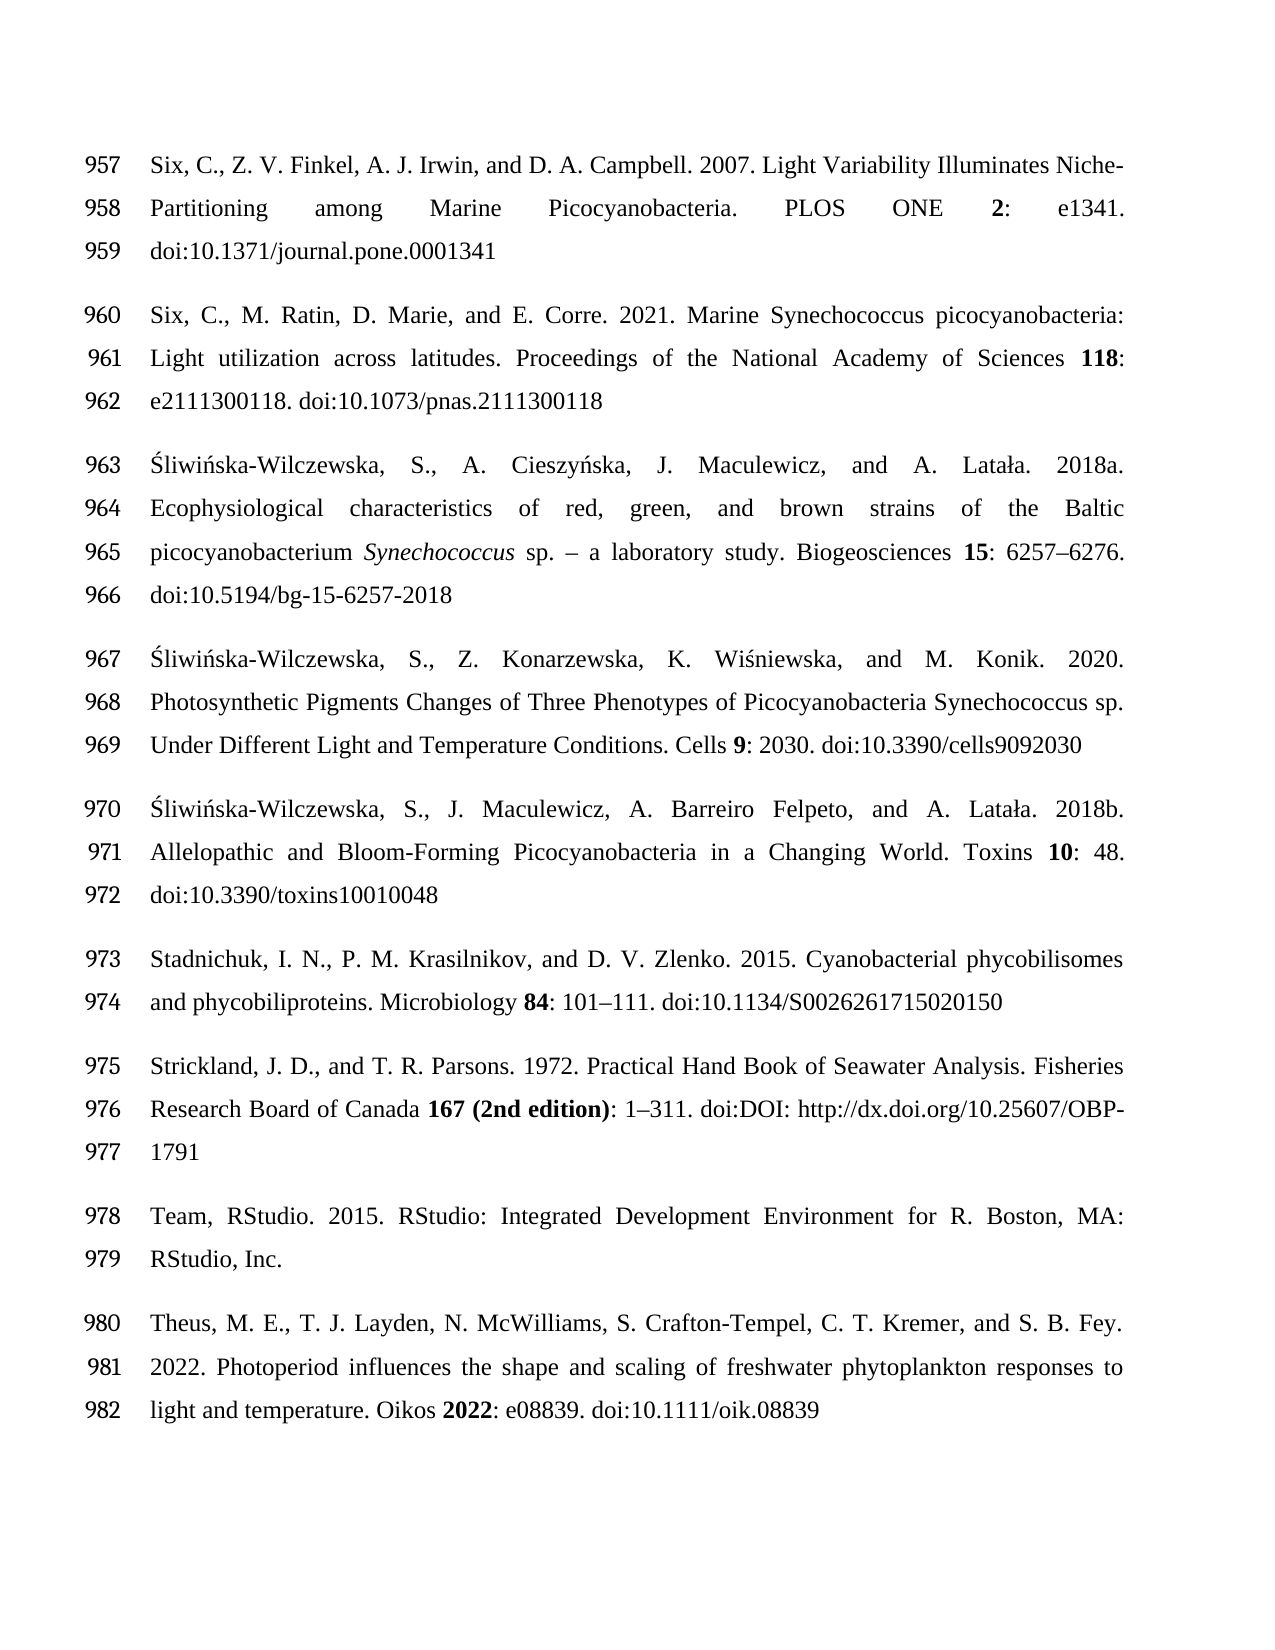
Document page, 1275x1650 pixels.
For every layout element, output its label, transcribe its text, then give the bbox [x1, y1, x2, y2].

text Śliwińska-Wilczewska, S., A. Cieszyńska, J. Maculewicz, and A. Latała. 2018a. Ecophysiological characteristics of red, green, and brown strains of the Baltic picocyanobacterium Synechococcus sp. – a laboratory study. Biogeosciences 15: 6257–6276. doi:10.5194/bg-15-6257-2018 [150, 450, 1125, 608]
text Śliwińska-Wilczewska, S., J. Maculewicz, A. Barreiro Felpeto, and A. Latała. 2018b. Allelopathic and Bloom-Forming Picocyanobacteria in a Changing World. Toxins 10: 48. doi:10.3390/toxins10010048 [150, 794, 1125, 909]
text Strickland, J. D., and T. R. Parsons. 1972. Practical Hand Book of Seawater Analysis. Fisheries Research Board of Canada 167 (2nd edition): 1–311. doi:DOI: http://dx.doi.org/10.25607/OBP-1791 [150, 1051, 1125, 1166]
text Theus, M. E., T. J. Layden, N. McWilliams, S. Crafton-Tempel, C. T. Kremer, and S. B. Fey. 2022. Photoperiod influences the shape and scaling of freshwater phytoplankton responses to light and temperature. Oikos 2022: e08839. doi:10.1111/oik.08839 [150, 1308, 1125, 1423]
text Six, C., M. Ratin, D. Marie, and E. Corre. 2021. Marine Synechococcus picocyanobacteria: Light utilization across latitudes. Proceedings of the National Academy of Sciences 118: e2111300118. doi:10.1073/pnas.2111300118 [150, 300, 1125, 415]
text Six, C., Z. V. Finkel, A. J. Irwin, and D. A. Campbell. 2007. Light Variability Illuminates Niche-Partitioning among Marine Picocyanobacteria. PLOS ONE 2: e1341. doi:10.1371/journal.pone.0001341 [150, 150, 1125, 265]
text Śliwińska-Wilczewska, S., Z. Konarzewska, K. Wiśniewska, and M. Konik. 2020. Photosynthetic Pigments Changes of Three Phenotypes of Picocyanobacteria Synechococcus sp. Under Different Light and Temperature Conditions. Cells 9: 2030. doi:10.3390/cells9092030 [150, 644, 1125, 759]
text Team, RStudio. 2015. RStudio: Integrated Development Environment for R. Boston, MA: RStudio, Inc. [150, 1201, 1125, 1273]
text Stadnichuk, I. N., P. M. Krasilnikov, and D. V. Zlenko. 2015. Cyanobacterial phycobilisomes and phycobiliproteins. Microbiology 84: 101–111. doi:10.1134/S0026261715020150 [150, 944, 1125, 1016]
